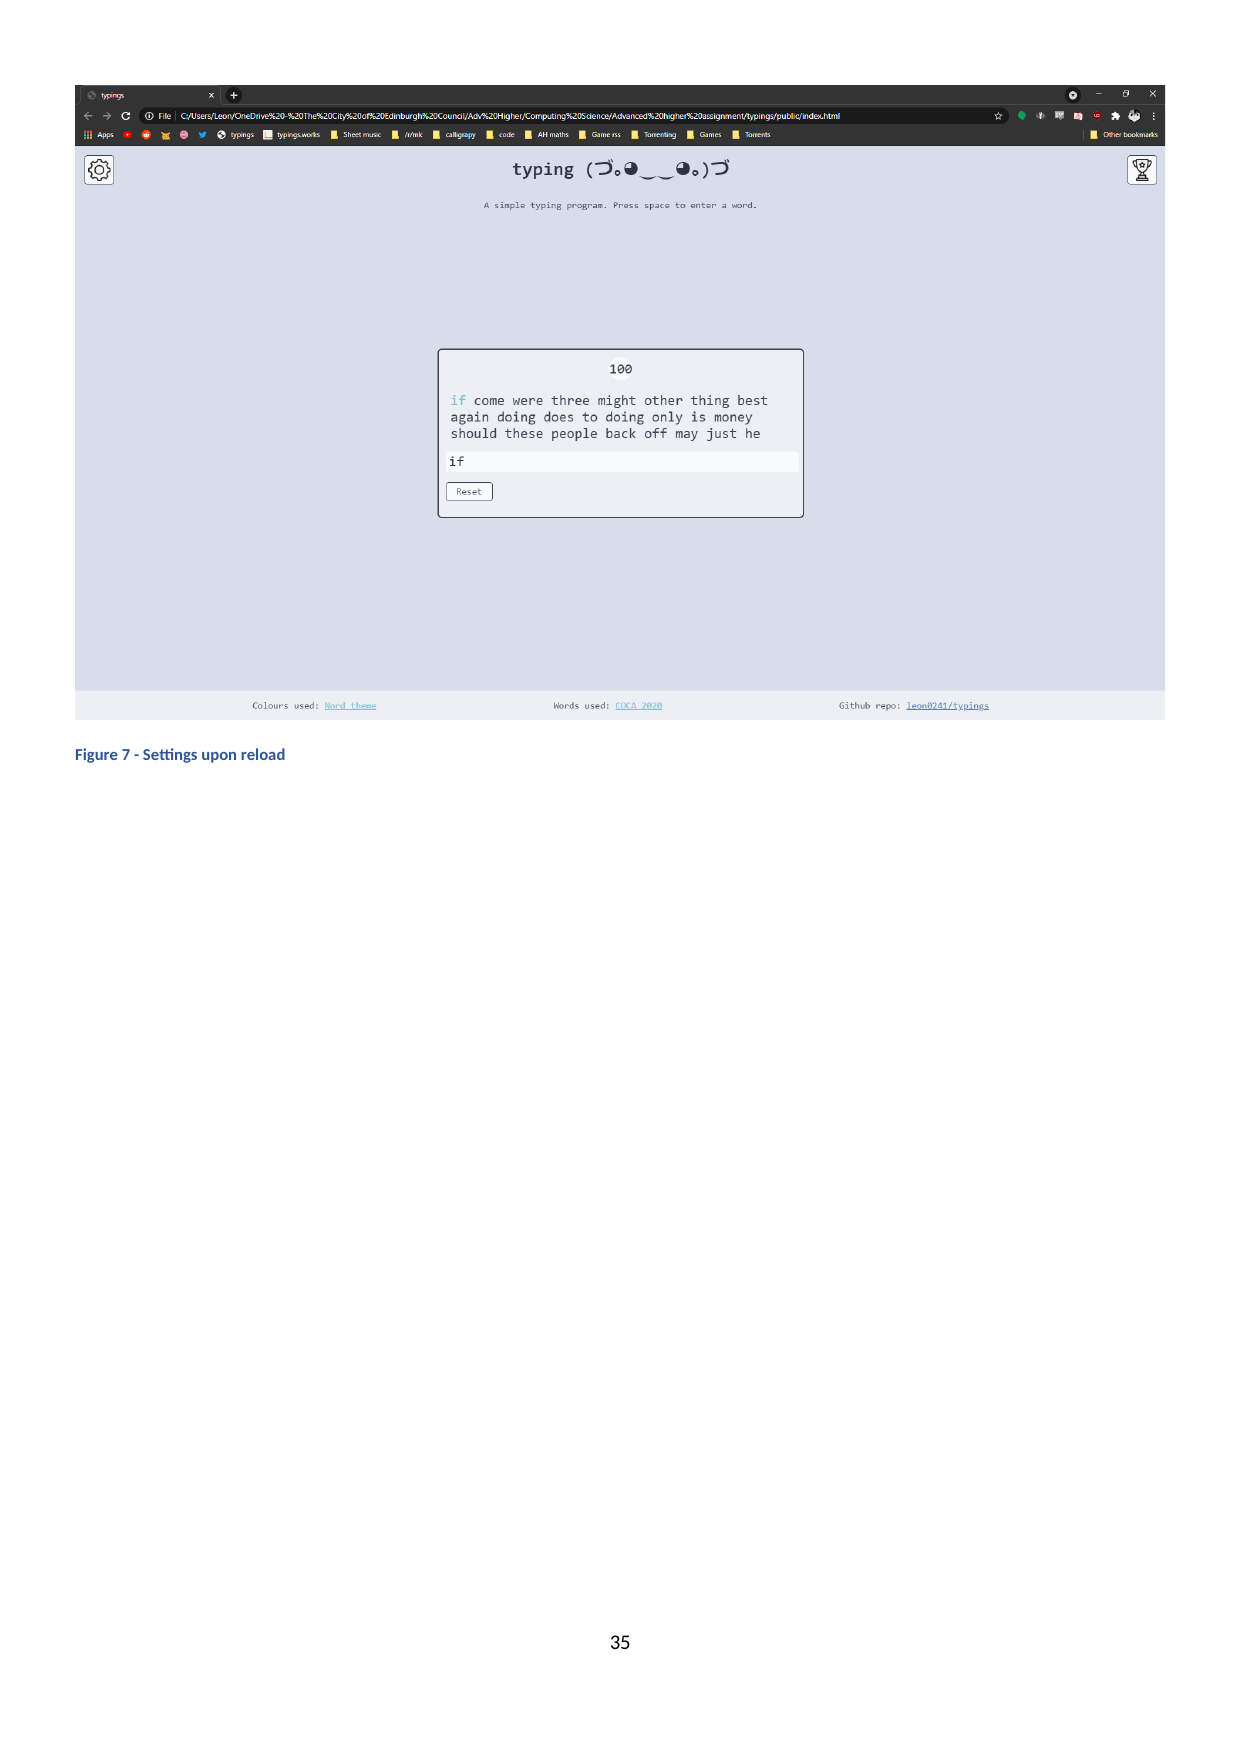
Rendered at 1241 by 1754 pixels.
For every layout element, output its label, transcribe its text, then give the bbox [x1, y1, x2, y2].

picture [75, 85, 1166, 720]
text Figure 7 - Settings upon reload [75, 744, 1165, 764]
